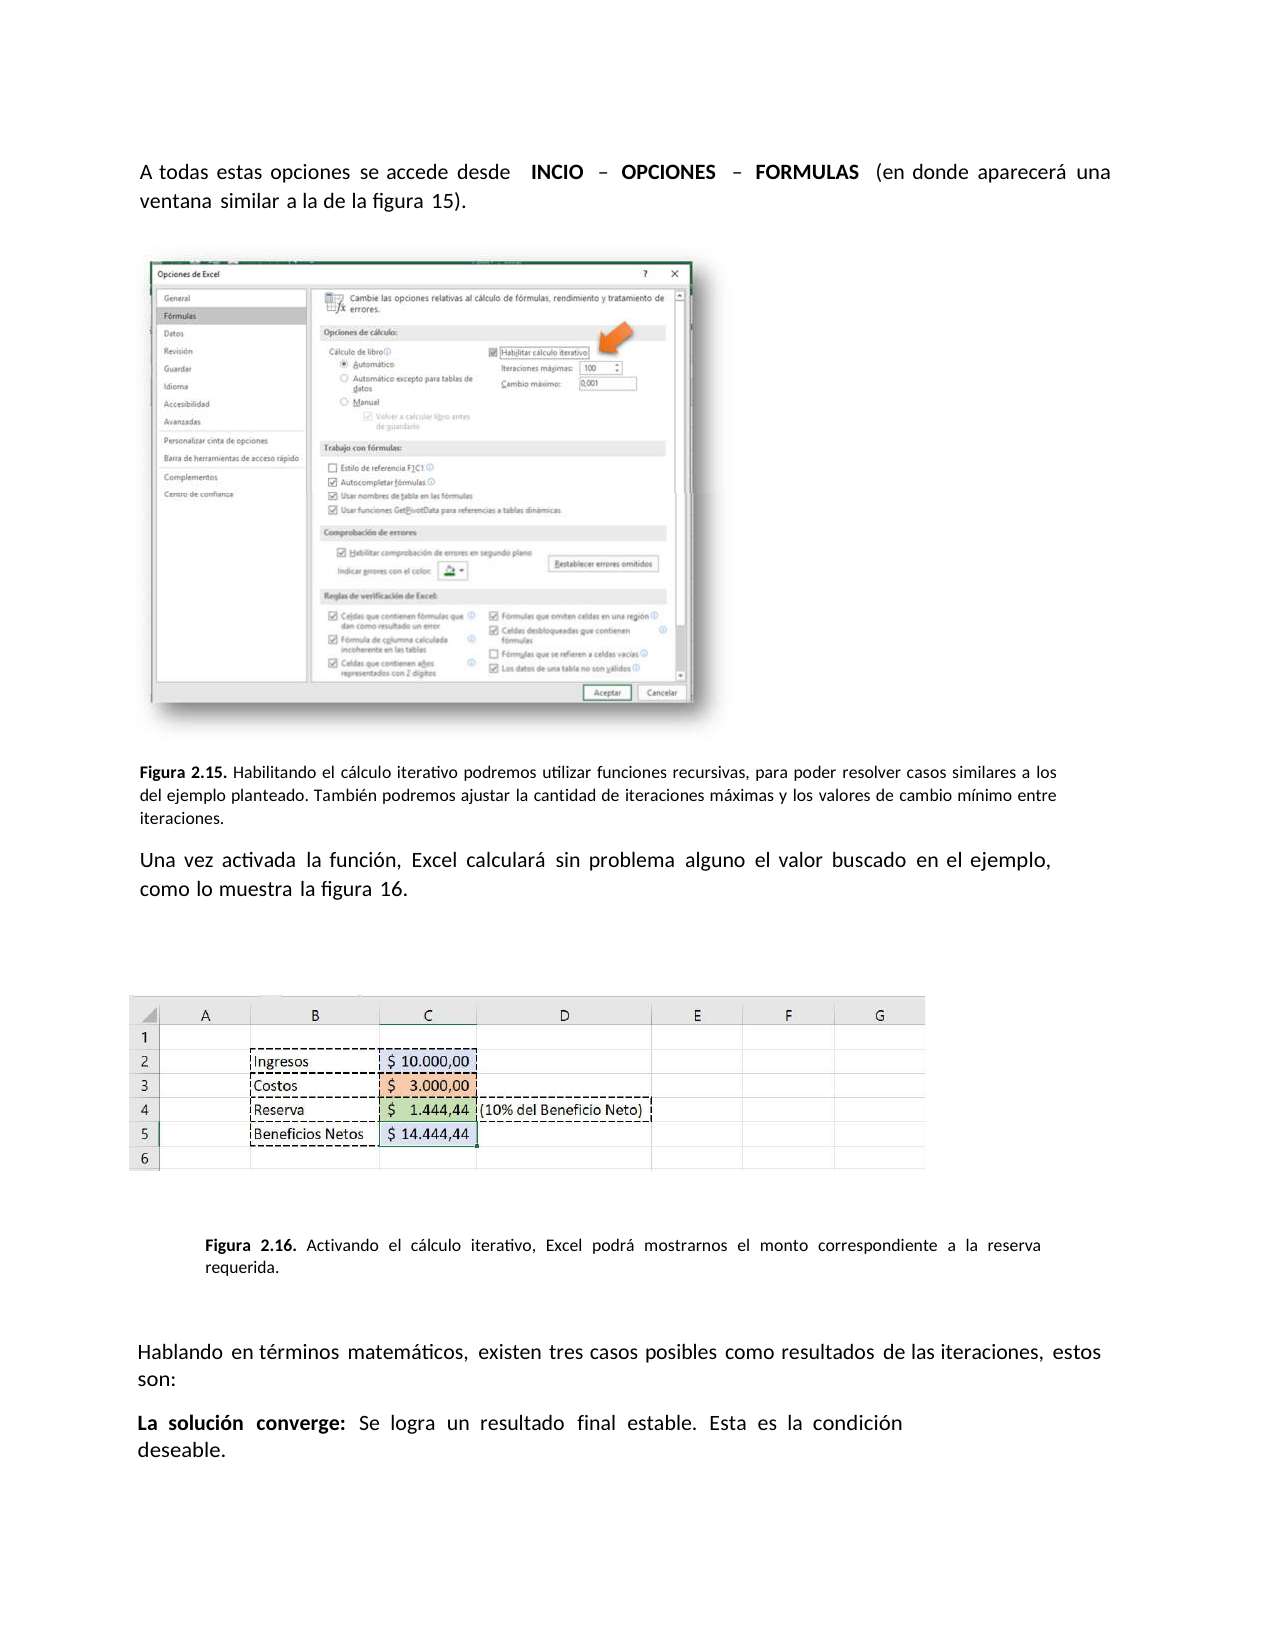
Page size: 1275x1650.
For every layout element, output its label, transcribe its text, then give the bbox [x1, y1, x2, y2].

text Figura 2.16. Activando el cálculo iterativo, Excel podrá mostrarnos el monto correspondiente a la reserva requerida. [205, 1234, 1042, 1277]
picture [129, 995, 926, 1171]
text La solución converge: Se logra un resultado final estable. Esta es la condición deseable. [137, 1409, 903, 1463]
text Figura 2.15. Habilitando el cálculo iterativo podremos utilizar funciones recursivas, para poder resolver casos similares a los del ejemplo planteado. También podremos ajustar la cantidad de iteraciones máximas y los valores de cambio mínimo entre iteraciones. [139, 761, 1057, 829]
text A todas estas opciones se accede desde INCIO – OPCIONES – FORMULAS (en donde aparecerá una ventana similar a la de la figura 15). [139, 158, 1113, 214]
text Hablando en términos matemáticos, existen tres casos posibles como resultados de las iteraciones, estos son: [137, 1338, 1101, 1392]
text Una vez activada la función, Excel calculará sin problema alguno el valor buscado en el ejemplo, como lo muestra la figura 16. [139, 846, 1052, 902]
picture [127, 237, 739, 749]
